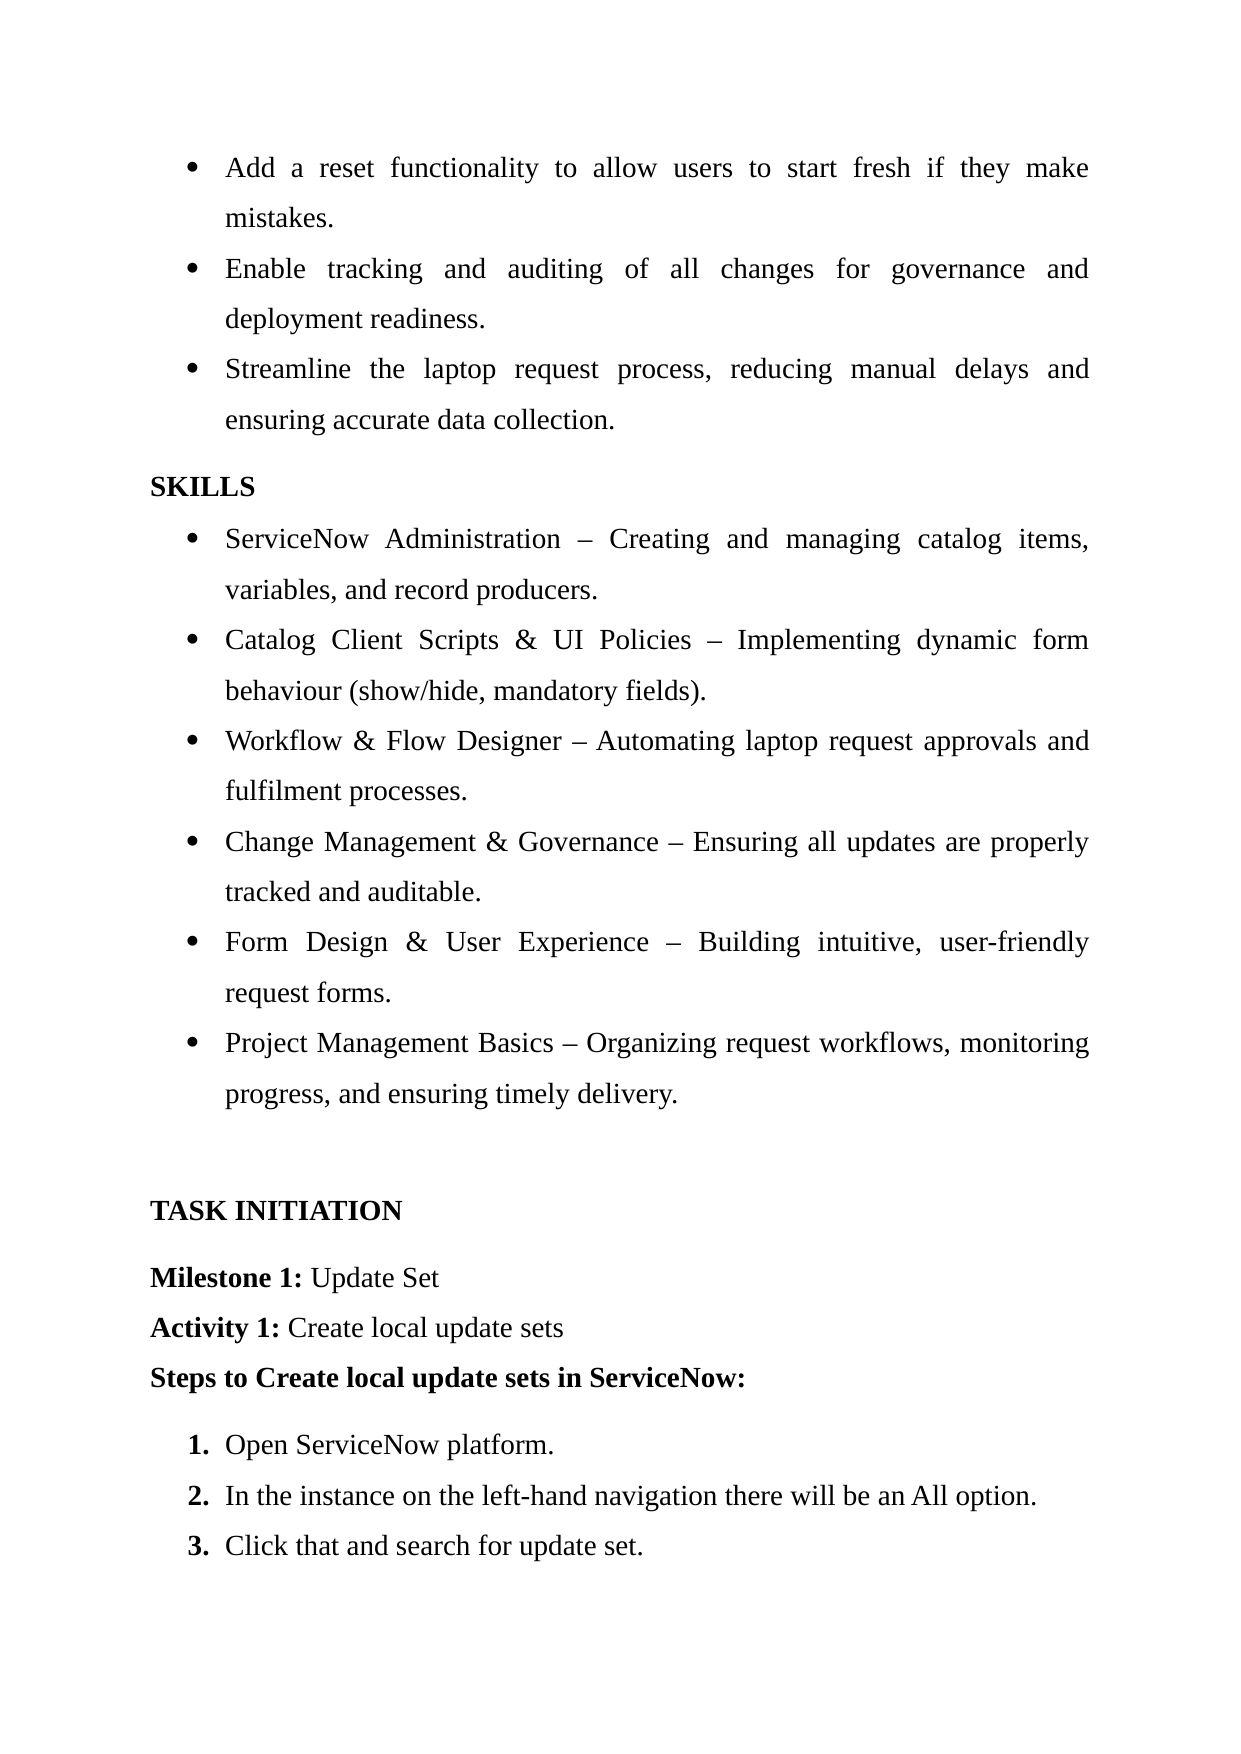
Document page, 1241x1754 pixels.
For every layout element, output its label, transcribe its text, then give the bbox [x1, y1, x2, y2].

list In the instance on the left-hand navigation there will be an All option. [187, 1478, 1090, 1511]
list Streamline the laptop request process, reducing manual delays and ensuring accurate data collection. [187, 351, 1090, 435]
list Catalog Client Scripts & UI Policies – Implementing dynamic form behaviour (show/hide, mandatory fields). [187, 622, 1090, 706]
list ServiceNow Administration – Creating and managing catalog items, variables, and record producers. [187, 522, 1090, 606]
list Form Design & User Experience – Building intuitive, user-friendly request forms. [187, 924, 1090, 1008]
list Project Management Basics – Organizing request workflows, monitoring progress, and ensuring timely delivery. [187, 1025, 1090, 1109]
text Activity 1: Create local update sets [150, 1310, 1090, 1344]
list Workflow & Flow Designer – Automating laptop request approvals and fulfilment processes. [187, 723, 1090, 807]
list Click that and search for update set. [187, 1528, 1090, 1562]
list Open ServiceNow platform. [187, 1427, 1090, 1461]
list Enable tracking and auditing of all changes for governance and deployment readiness. [187, 251, 1090, 335]
text Steps to Create local update sets in ServiceNow: [150, 1360, 1090, 1394]
text SKILLS [150, 469, 1090, 502]
list Add a reset functionality to allow users to start fresh if they make mistakes. [187, 150, 1090, 234]
text Milestone 1: Update Set [150, 1260, 1090, 1293]
list Change Management & Governance – Ensuring all updates are properly tracked and auditable. [187, 824, 1090, 908]
text TASK INITIATION [150, 1193, 1090, 1227]
